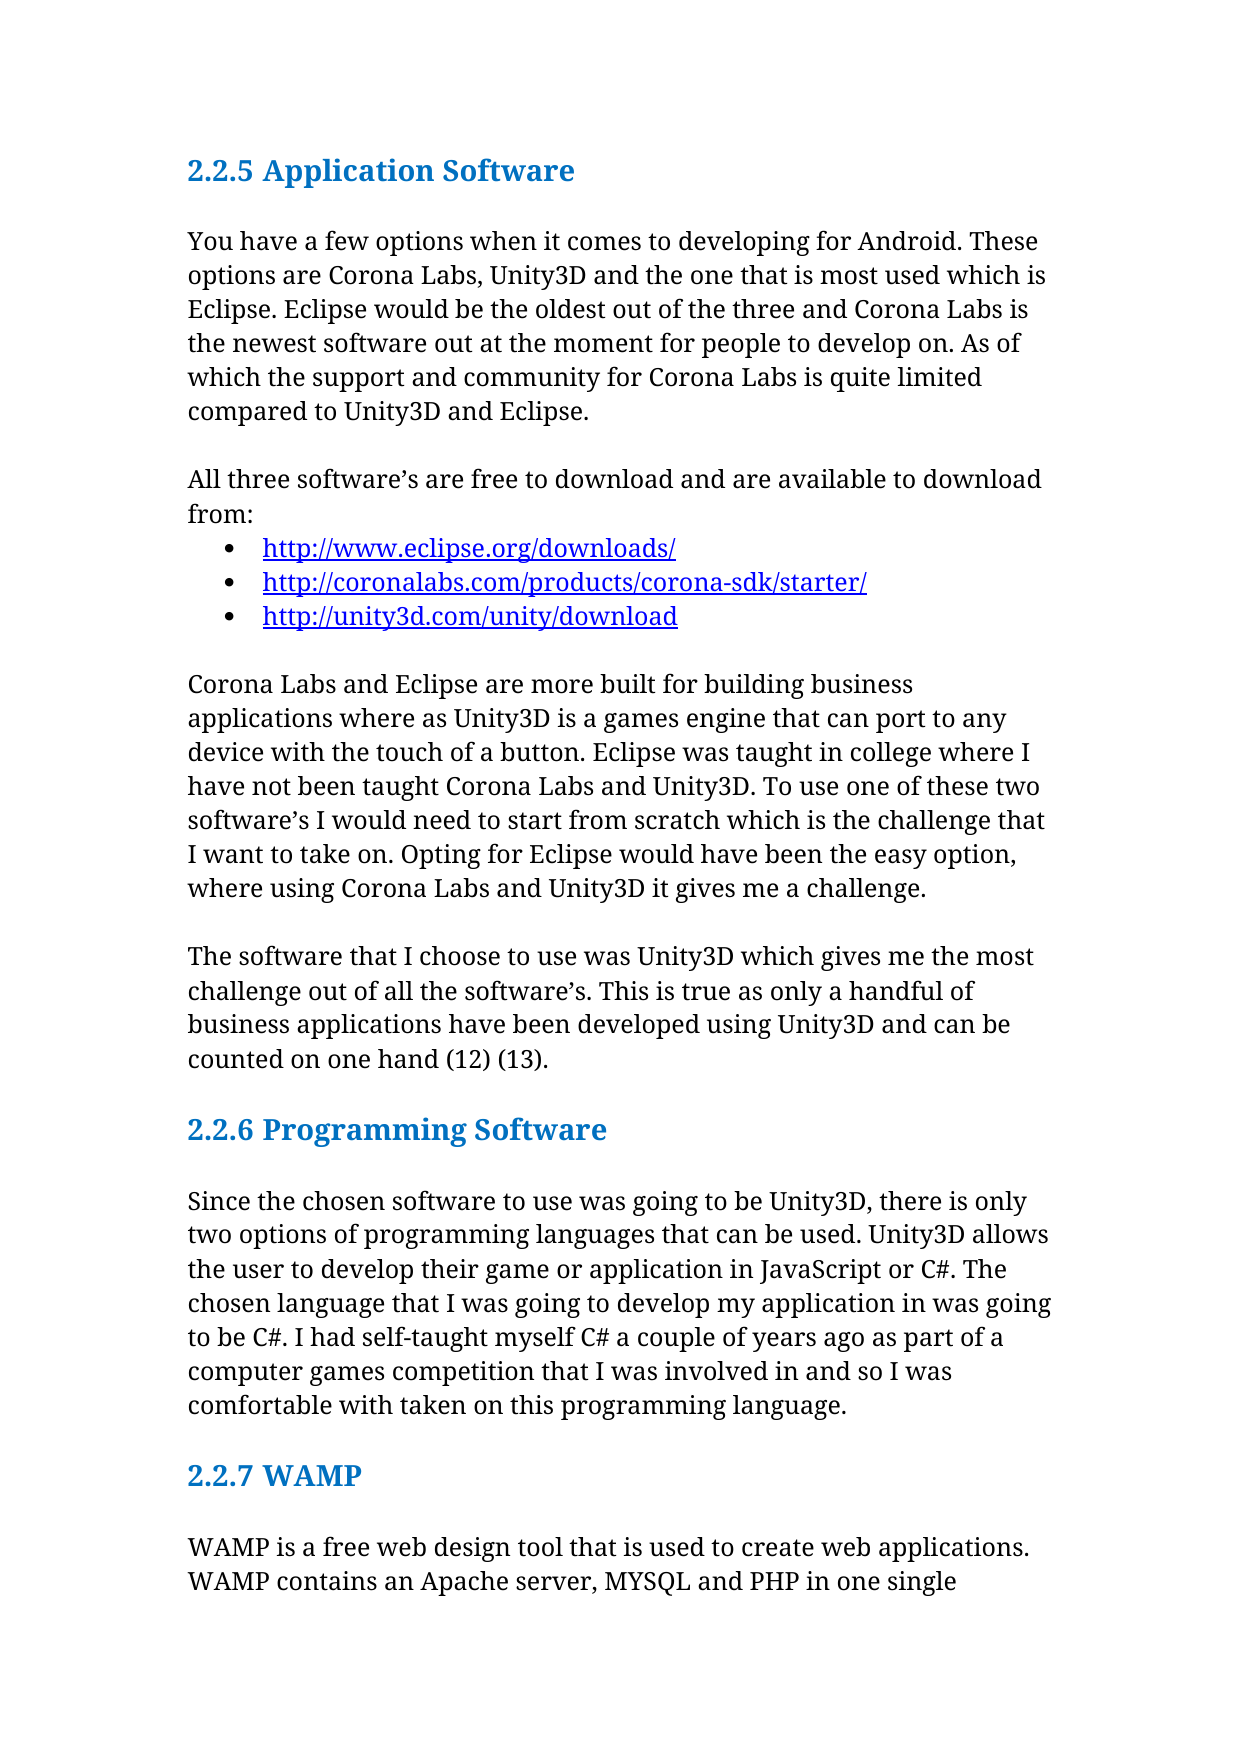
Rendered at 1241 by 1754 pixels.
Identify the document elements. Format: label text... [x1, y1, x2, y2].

text Since the chosen software to use was going to be Unity3D, there is only two options of programming languages that can be used. Unity3D allows the user to develop their game or application in JavaScript or C#. The chosen language that I was going to develop my application in was going to be C#. I had self-taught myself C# a couple of years ago as part of a computer games competition that I was involved in and so I was comfortable with taken on this programming language. [187, 1183, 1053, 1422]
subtitle Application Software [187, 150, 1053, 190]
list http://www.eclipse.org/downloads/ [225, 530, 1053, 564]
text The software that I choose to use was Unity3D which gives me the most challenge out of all the software’s. This is true as only a handful of business applications have been developed using Unity3D and can be counted on one hand . [187, 939, 1053, 1075]
list http://coronalabs.com/products/corona-sdk/starter/ [225, 564, 1053, 598]
subtitle Programming Software [187, 1109, 1053, 1149]
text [187, 1529, 1053, 1597]
text You have a few options when it comes to developing for Android. These options are Corona Labs, Unity3D and the one that is most used which is Eclipse. Eclipse would be the oldest out of the three and Corona Labs is the newest software out at the moment for people to develop on. As of which the support and community for Corona Labs is quite limited compared to Unity3D and Eclipse. [187, 224, 1053, 428]
text All three software’s are free to download and are available to download from: [187, 462, 1053, 530]
subtitle WAMP [187, 1456, 1053, 1495]
text Corona Labs and Eclipse are more built for building business applications where as Unity3D is a games engine that can port to any device with the touch of a button. Eclipse was taught in college where I have not been taught Corona Labs and Unity3D. To use one of these two software’s I would need to start from scratch which is the challenge that I want to take on. Opting for Eclipse would have been the easy option, where using Corona Labs and Unity3D it gives me a challenge. [187, 667, 1053, 905]
list http://unity3d.com/unity/download [225, 598, 1053, 632]
